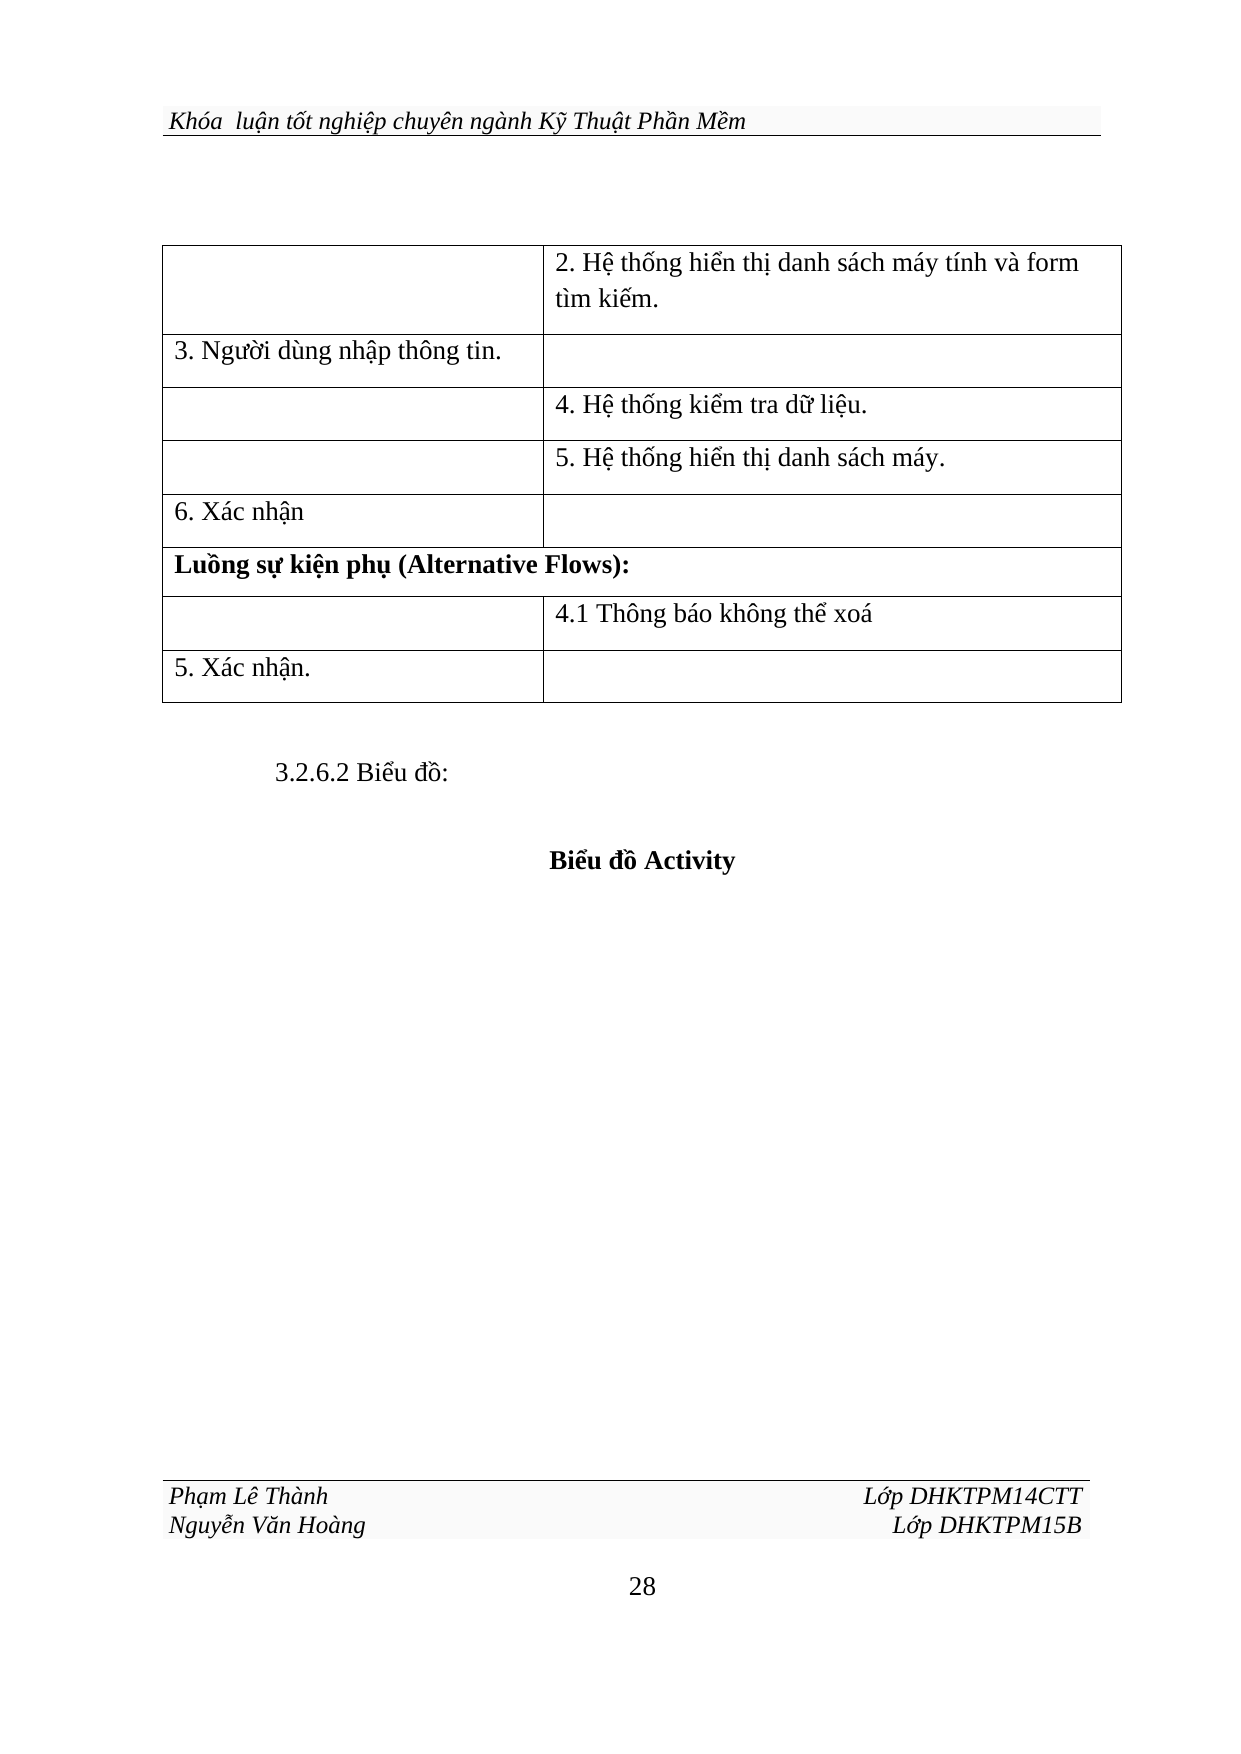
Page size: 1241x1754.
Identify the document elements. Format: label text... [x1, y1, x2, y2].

table_cell 6. Xác nhận [163, 495, 543, 547]
table_cell Luồng sự kiện phụ (Alternative Flows): [163, 548, 1121, 596]
table_cell 4.1 Thông báo không thể xoá [544, 597, 1121, 649]
table_cell [163, 388, 543, 440]
table_cell [544, 651, 1121, 702]
subtitle 3.2.6.2 Biểu đồ: [275, 756, 1122, 787]
table_cell [544, 495, 1121, 547]
table_cell 4. Hệ thống kiểm tra dữ liệu. [544, 388, 1121, 440]
table_cell [163, 246, 543, 333]
table_cell [544, 335, 1121, 387]
table_cell 2. Hệ thống hiển thị danh sách máy tính và form tìm kiếm. [544, 246, 1121, 333]
table_cell 3. Người dùng nhập thông tin. [163, 335, 543, 387]
table_cell [163, 597, 543, 649]
text Biểu đồ Activity [162, 844, 1122, 875]
table_cell 5. Xác nhận. [163, 651, 543, 702]
table_cell [163, 441, 543, 494]
table_cell 5. Hệ thống hiển thị danh sách máy. [544, 441, 1121, 494]
